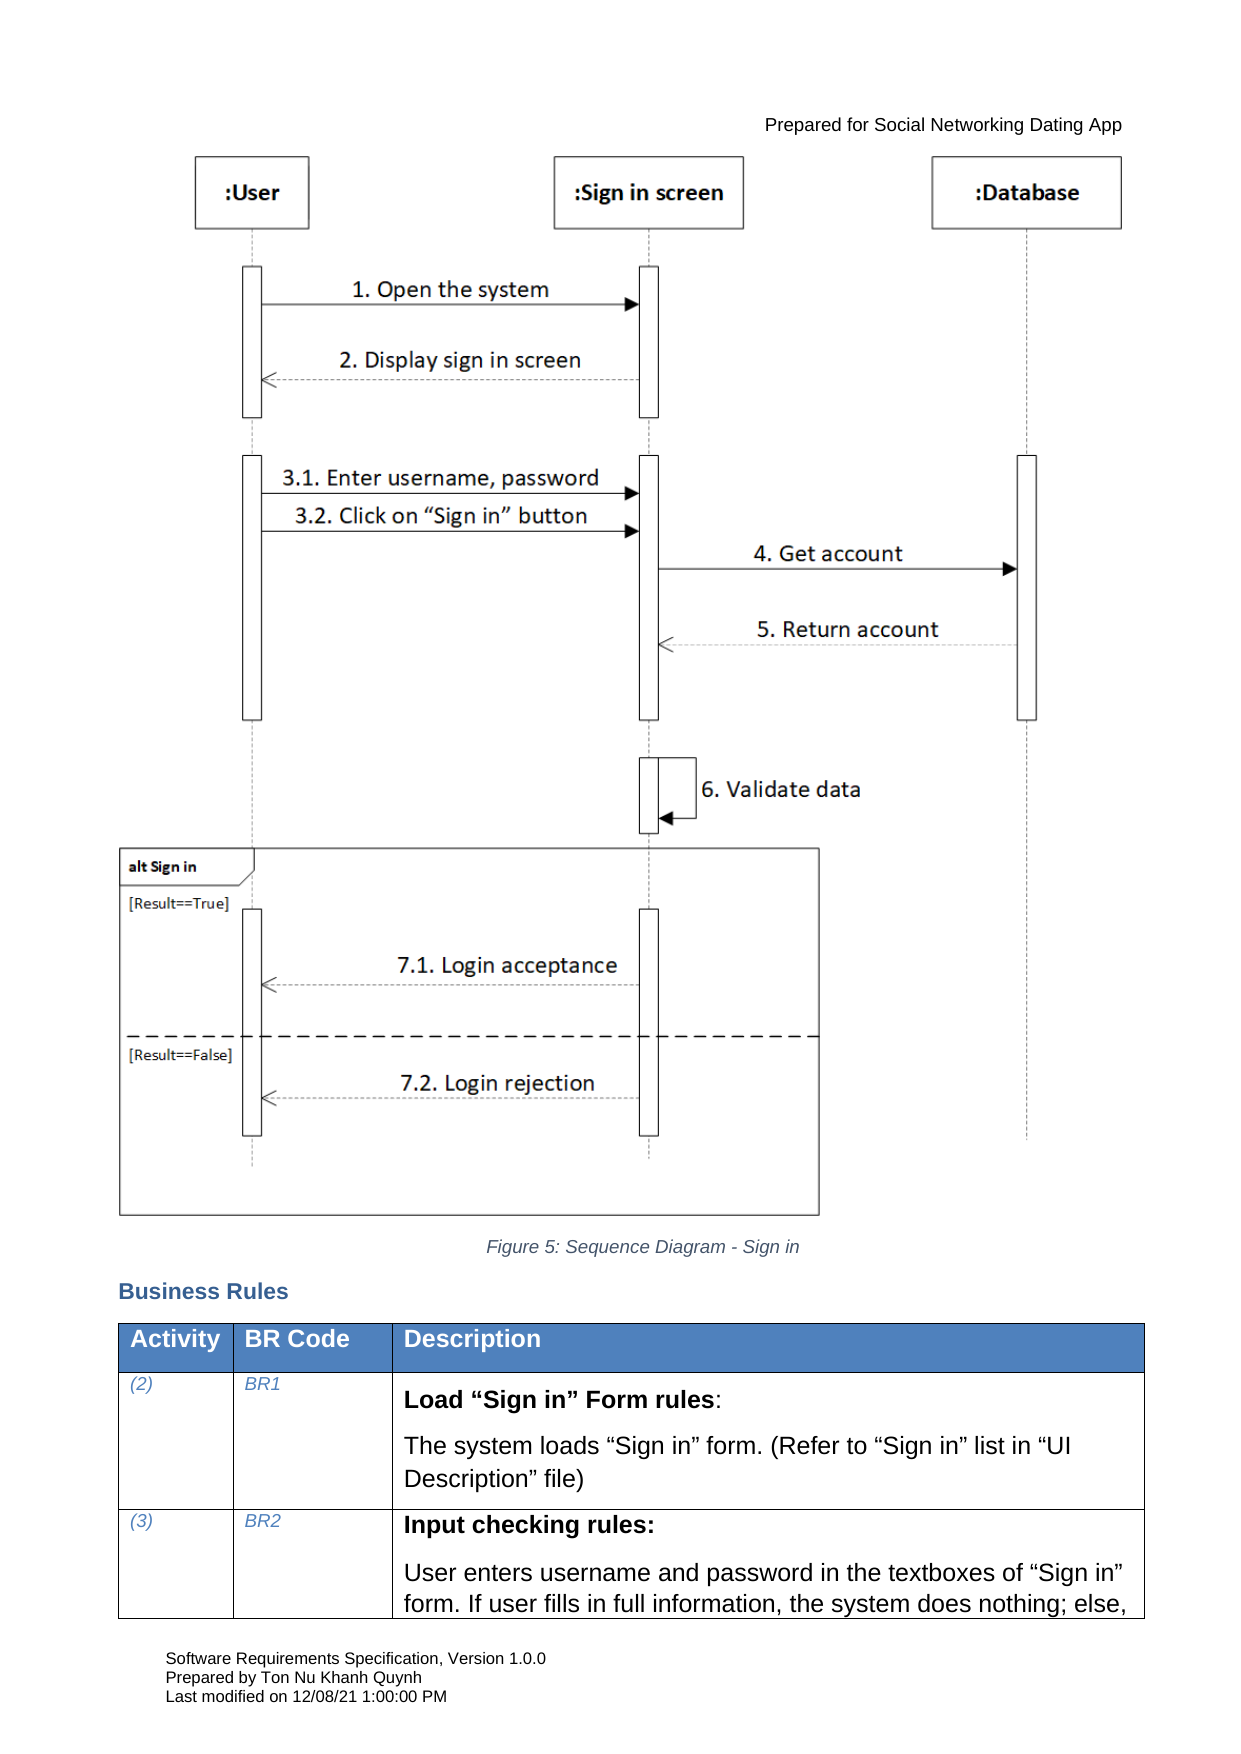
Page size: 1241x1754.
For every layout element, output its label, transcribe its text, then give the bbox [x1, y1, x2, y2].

table_cell BR2 [234, 1510, 392, 1618]
table_header Activity [119, 1324, 233, 1372]
table_cell Load “Sign in” Form rules: The system loads “Sign in” form. (Refer to “Sign in” list in “UI Description” file) [393, 1373, 1144, 1509]
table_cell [393, 1510, 1144, 1618]
table_header Description [393, 1324, 1144, 1372]
picture [118, 156, 1123, 1217]
table_cell (2) [119, 1373, 233, 1509]
text Business Rules [118, 1278, 1122, 1304]
table_cell (3) [119, 1510, 233, 1618]
text Figure 5: Sequence Diagram - Sign in [118, 1235, 1122, 1257]
table_cell BR1 [234, 1373, 392, 1509]
table_header BR Code [234, 1324, 392, 1372]
